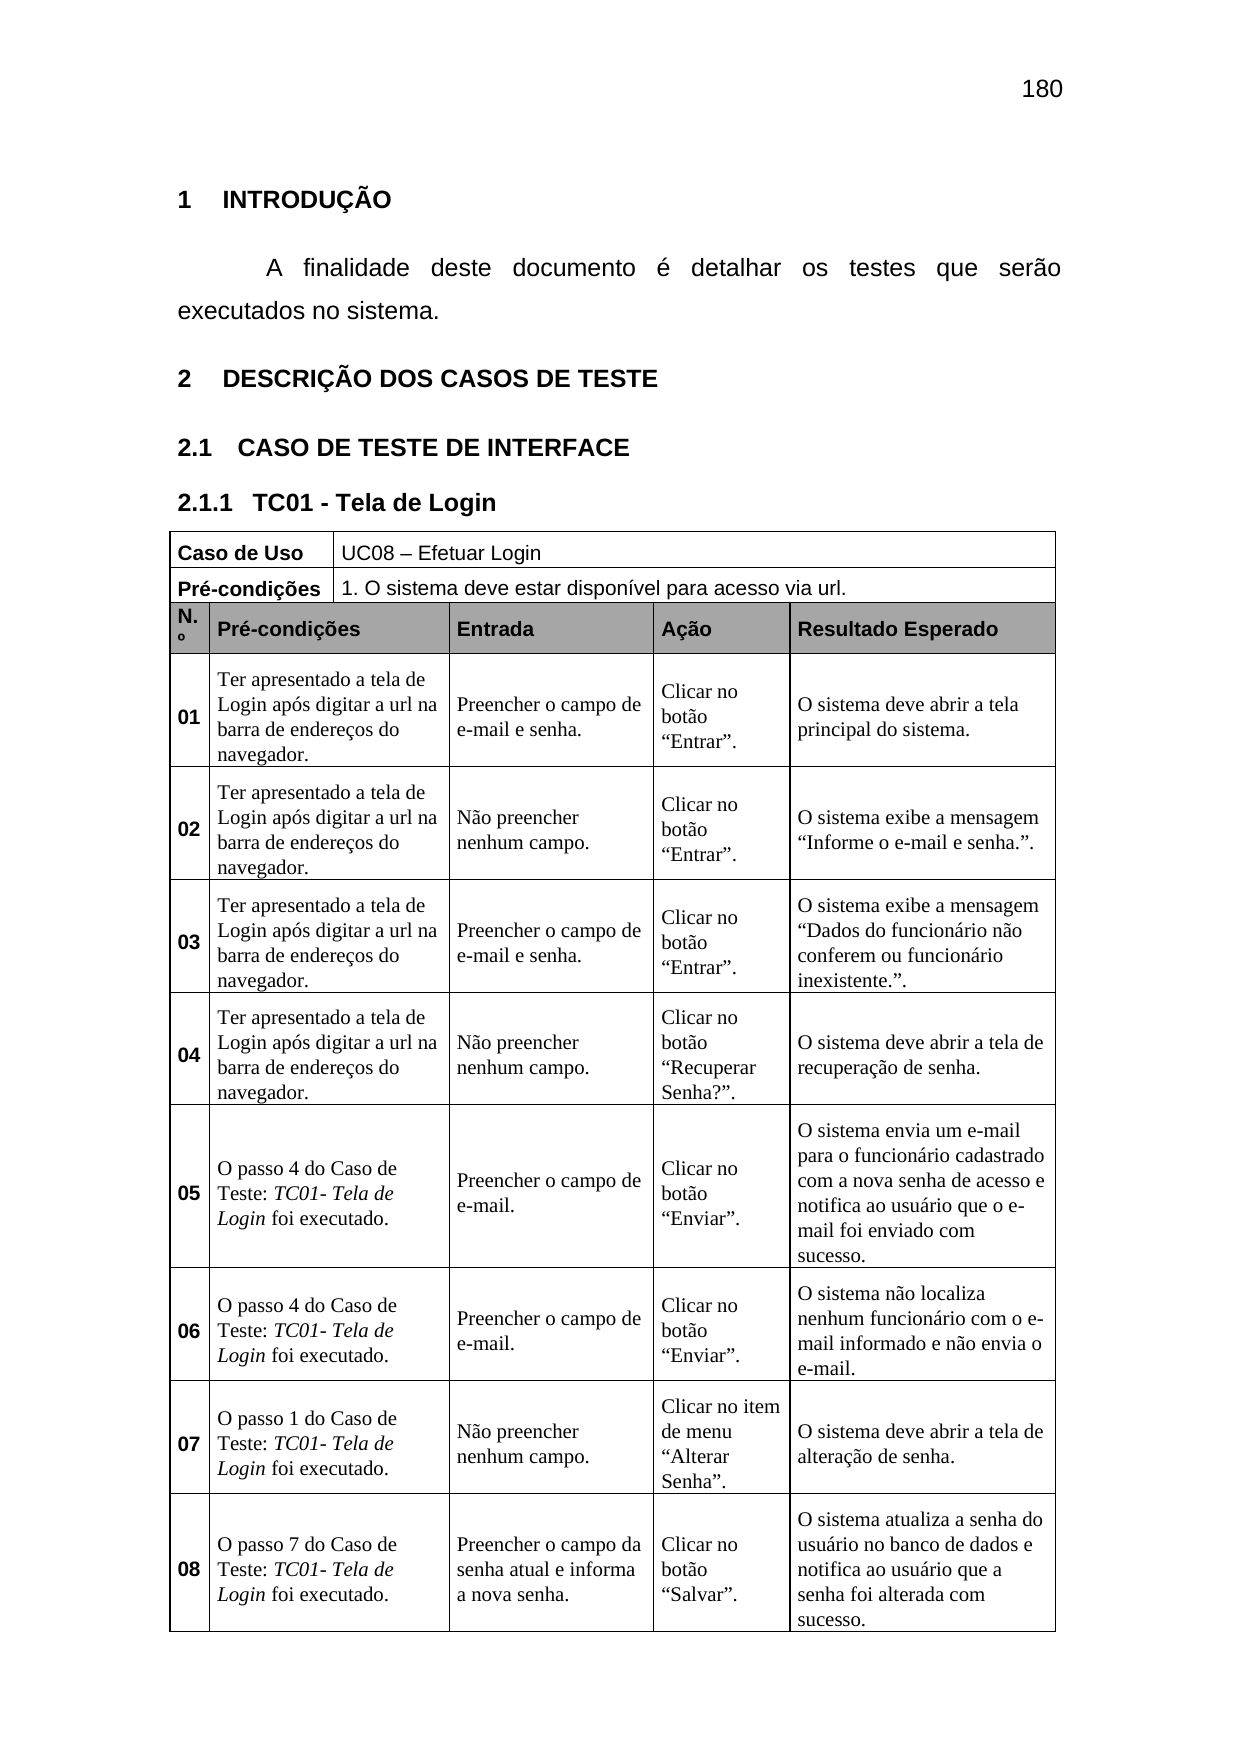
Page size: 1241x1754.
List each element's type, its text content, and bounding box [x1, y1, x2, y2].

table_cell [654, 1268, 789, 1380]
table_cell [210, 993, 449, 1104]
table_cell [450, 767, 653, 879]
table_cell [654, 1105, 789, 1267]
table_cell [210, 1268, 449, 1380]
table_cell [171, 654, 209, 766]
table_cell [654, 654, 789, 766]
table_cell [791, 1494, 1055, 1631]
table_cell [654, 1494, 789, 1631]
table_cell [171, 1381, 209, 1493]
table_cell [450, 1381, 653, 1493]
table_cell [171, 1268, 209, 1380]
text A finalidade deste documento é detalhar os testes que serão executados no sistema. [177, 253, 1063, 325]
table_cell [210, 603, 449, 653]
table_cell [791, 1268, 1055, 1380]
list Introdução [177, 185, 1063, 214]
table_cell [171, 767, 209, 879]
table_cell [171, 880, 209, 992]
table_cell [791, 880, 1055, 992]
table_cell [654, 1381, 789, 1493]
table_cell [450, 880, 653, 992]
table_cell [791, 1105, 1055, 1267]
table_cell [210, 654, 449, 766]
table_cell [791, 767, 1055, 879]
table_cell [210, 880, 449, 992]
text Caso de Teste de Interface [177, 432, 1063, 461]
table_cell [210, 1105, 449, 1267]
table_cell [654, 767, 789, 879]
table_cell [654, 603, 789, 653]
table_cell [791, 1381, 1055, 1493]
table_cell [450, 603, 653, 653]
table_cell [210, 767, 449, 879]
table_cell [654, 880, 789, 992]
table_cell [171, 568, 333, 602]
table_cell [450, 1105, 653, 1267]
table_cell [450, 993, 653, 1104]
text Descrição dos Casos de Teste [177, 364, 1063, 393]
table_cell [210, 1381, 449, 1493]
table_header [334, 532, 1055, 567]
text TC01 - Tela de Login [177, 488, 1063, 517]
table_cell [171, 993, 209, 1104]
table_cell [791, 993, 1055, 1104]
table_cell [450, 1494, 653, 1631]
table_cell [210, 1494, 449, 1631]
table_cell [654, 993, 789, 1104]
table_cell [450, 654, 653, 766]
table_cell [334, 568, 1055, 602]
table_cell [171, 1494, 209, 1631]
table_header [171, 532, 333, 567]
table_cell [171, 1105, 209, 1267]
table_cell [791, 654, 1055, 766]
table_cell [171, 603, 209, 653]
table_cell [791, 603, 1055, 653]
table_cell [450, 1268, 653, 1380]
